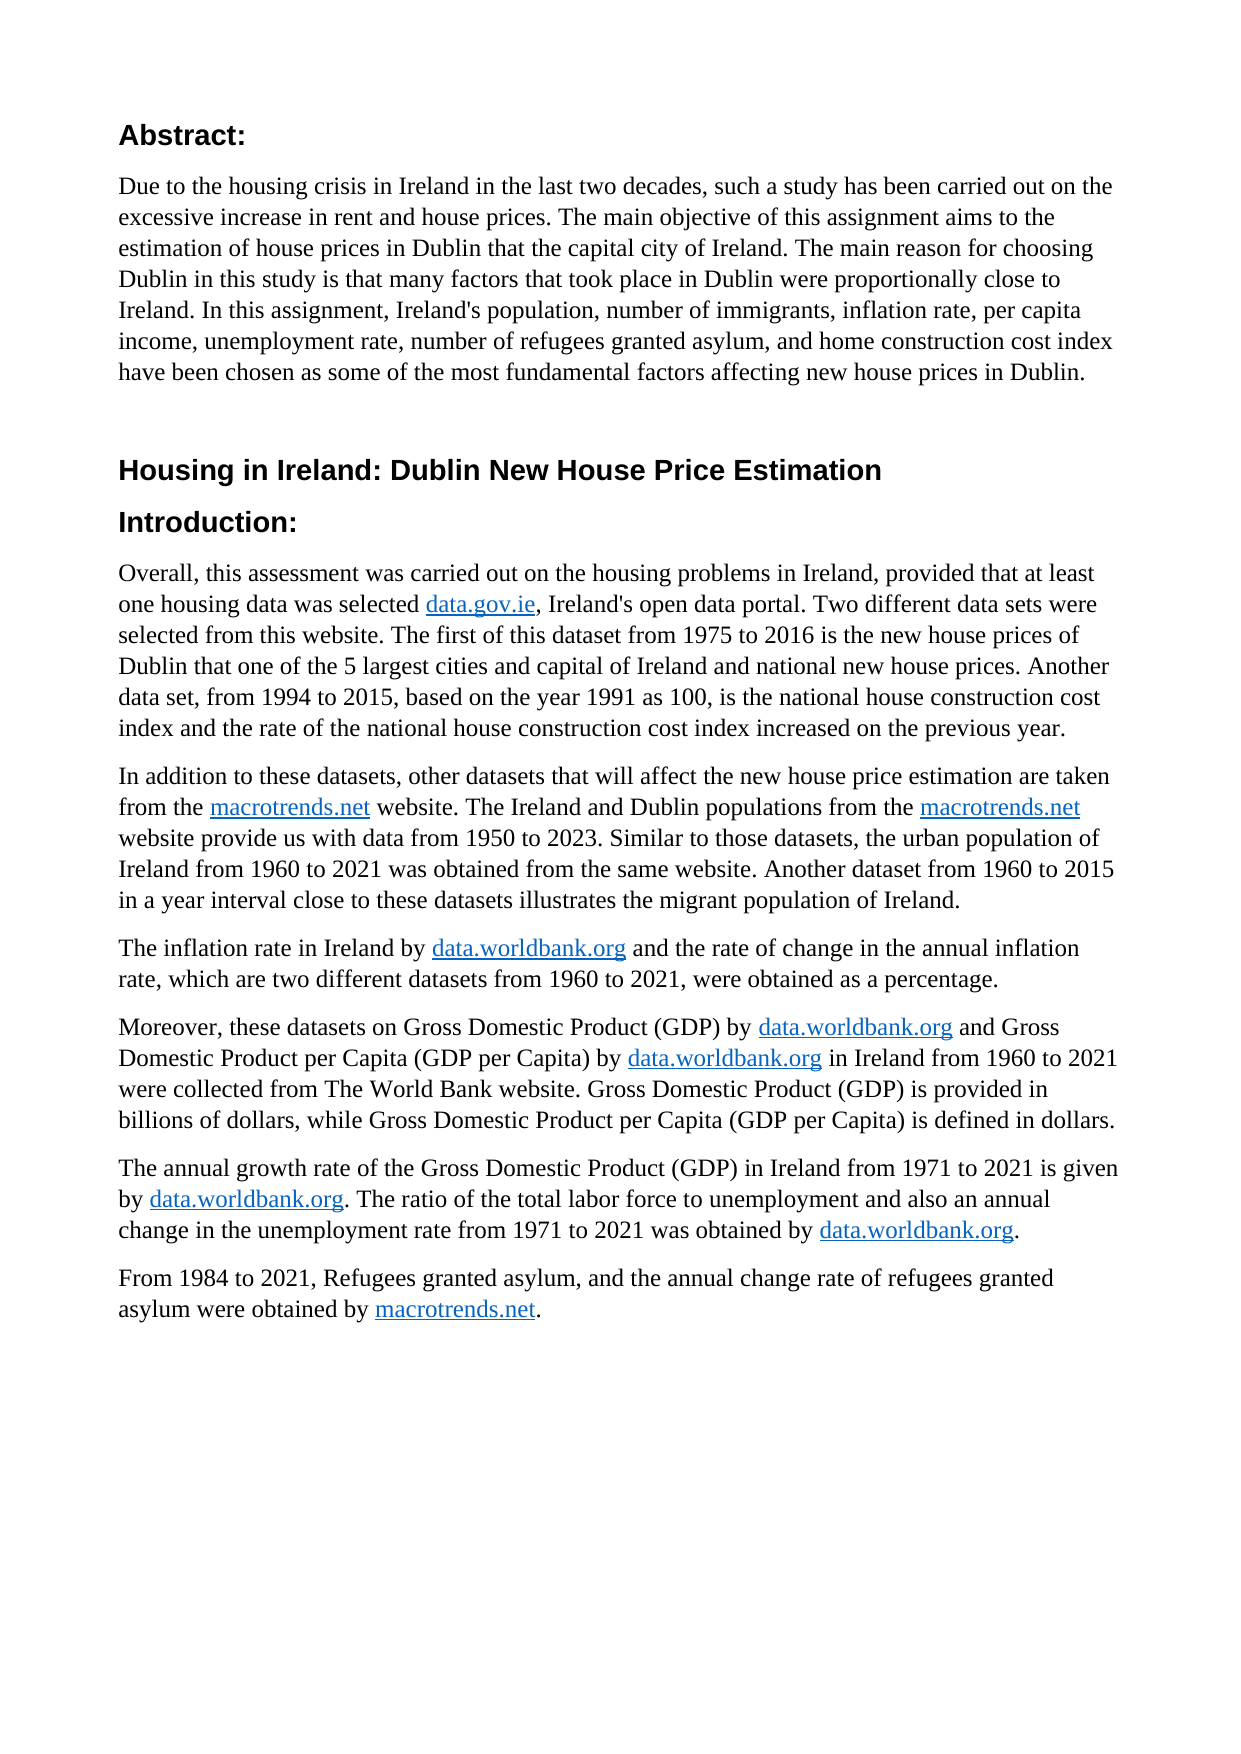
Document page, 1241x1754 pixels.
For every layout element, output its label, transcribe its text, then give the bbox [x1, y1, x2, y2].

text Moreover, these datasets on Gross Domestic Product (GDP) by data.worldbank.org and Gross Domestic Product per Capita (GDP per Capita) by data.worldbank.org in Ireland from 1960 to 2021 were collected from The World Bank website. Gross Domestic Product (GDP) is provided in billions of dollars, while Gross Domestic Product per Capita (GDP per Capita) is defined in dollars. [118, 1012, 1122, 1134]
text From 1984 to 2021, Refugees granted asylum, and the annual change rate of refugees granted asylum were obtained by macrotrends.net. [118, 1263, 1122, 1322]
text Housing in Ireland: Dublin New House Price Estimation [118, 453, 1122, 486]
text Overall, this assessment was carried out on the housing problems in Ireland, provided that at least one housing data was selected data.gov.ie, Ireland's open data portal. Two different data sets were selected from this website. The first of this dataset from 1975 to 2016 is the new house prices of Dublin that one of the 5 largest cities and capital of Ireland and national new house prices. Another data set, from 1994 to 2015, based on the year 1991 as 100, is the national house construction cost index and the rate of the national house construction cost index increased on the previous year. [118, 558, 1122, 742]
text The inflation rate in Ireland by data.worldbank.org and the rate of change in the annual inflation rate, which are two different datasets from 1960 to 2021, were obtained as a percentage. [118, 933, 1122, 993]
text In addition to these datasets, other datasets that will affect the new house price estimation are taken from the macrotrends.net website. The Ireland and Dublin populations from the macrotrends.net website provide us with data from 1950 to 2023. Similar to those datasets, the urban population of Ireland from 1960 to 2021 was obtained from the same website. Another dataset from 1960 to 2015 in a year interval close to these datasets illustrates the migrant population of Ireland. [118, 761, 1122, 914]
text Due to the housing crisis in Ireland in the last two decades, such a study has been carried out on the excessive increase in rent and house prices. The main objective of this assignment aims to the estimation of house prices in Dublin that the capital city of Ireland. The main reason for choosing Dublin in this study is that many factors that took place in Dublin were proportionally close to Ireland. In this assignment, Ireland's population, number of immigrants, inflation rate, per capita income, unemployment rate, number of refugees granted asylum, and home construction cost index have been chosen as some of the most fundamental factors affecting new house prices in Dublin. [118, 171, 1122, 386]
text The annual growth rate of the Gross Domestic Product (GDP) in Ireland from 1971 to 2021 is given by data.worldbank.org. The ratio of the total labor force to unemployment and also an annual change in the unemployment rate from 1971 to 2021 was obtained by data.worldbank.org. [118, 1153, 1122, 1244]
text Introduction: [118, 505, 1122, 539]
text Abstract: [118, 118, 1122, 152]
